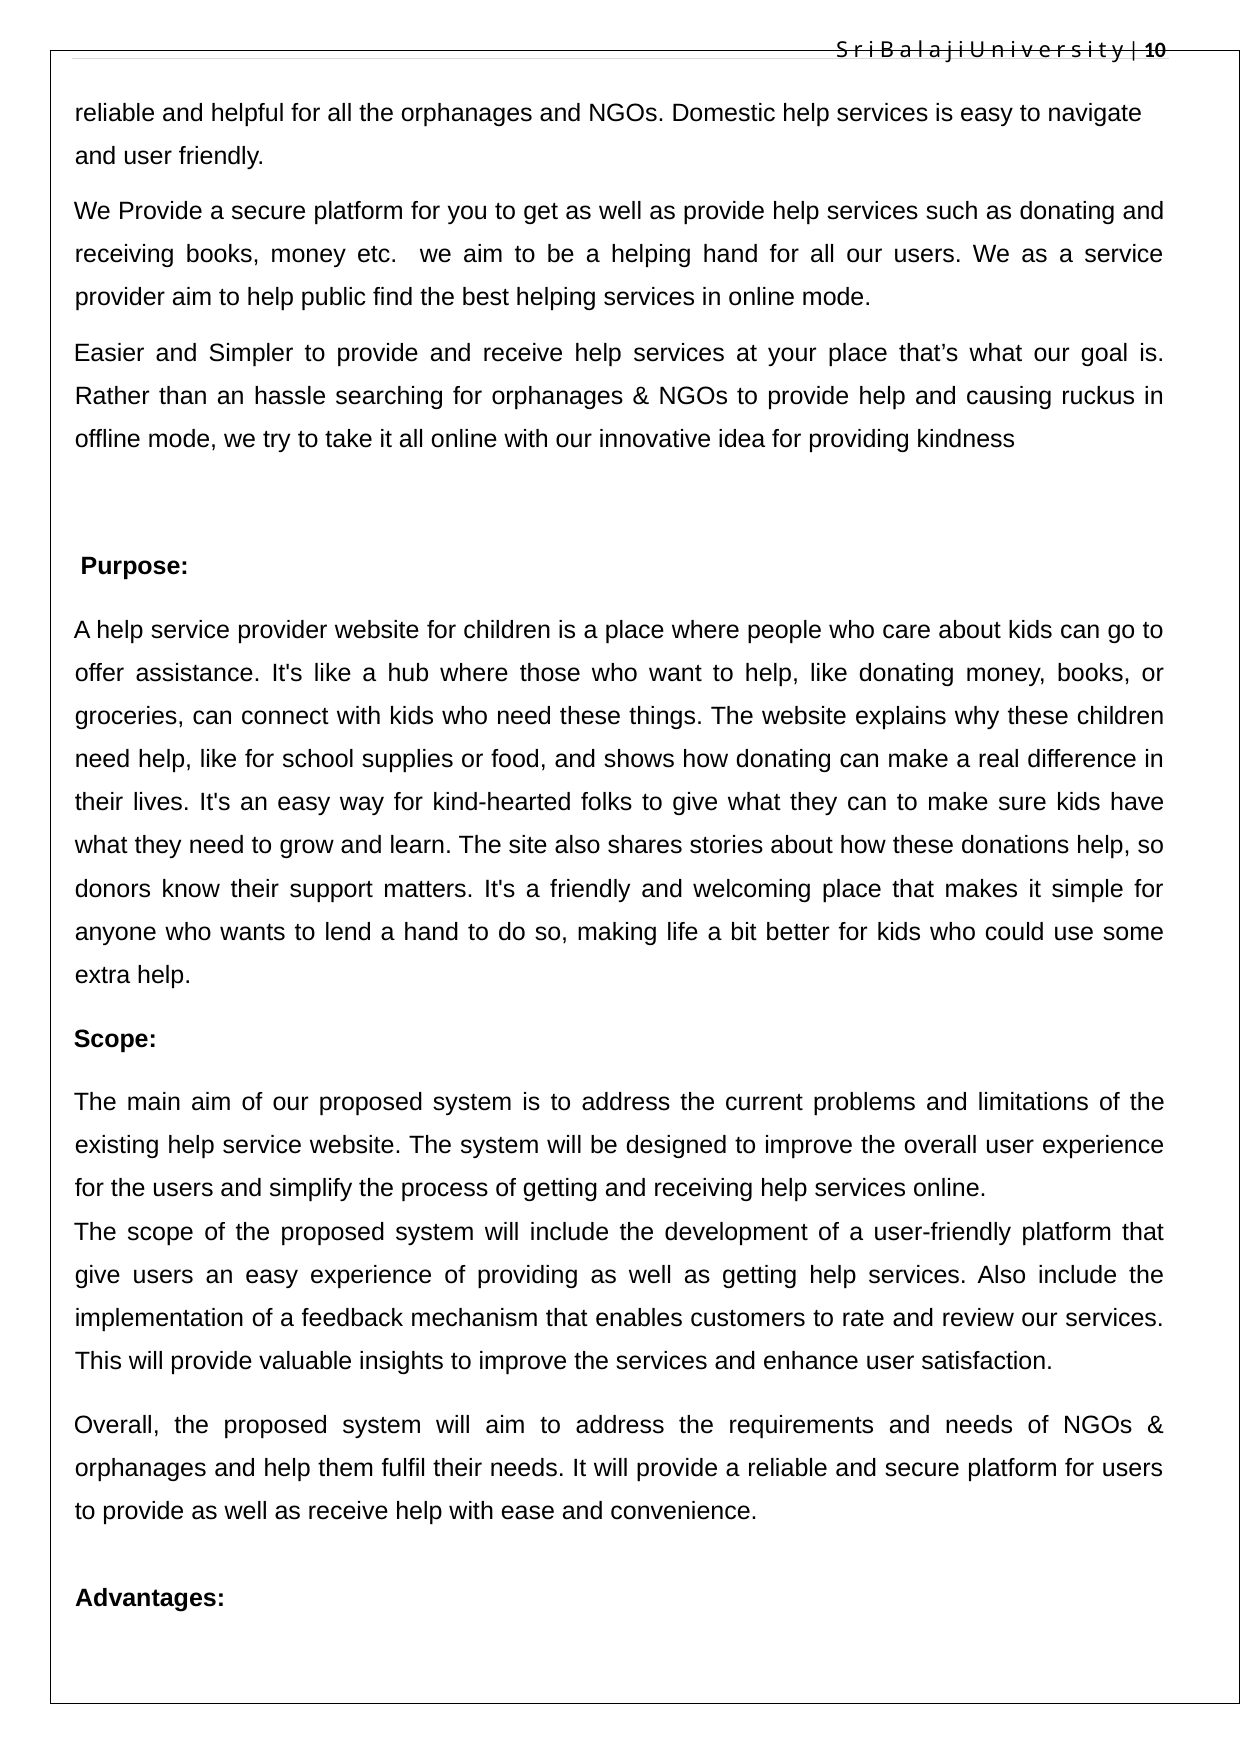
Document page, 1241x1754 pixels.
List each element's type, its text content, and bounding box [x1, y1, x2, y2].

text We Provide a secure platform for you to get as well as provide help services such as donating and receiving books, money etc. we aim to be a helping hand for all our users. We as a service provider aim to help public find the best helping services in online mode. [73, 196, 1166, 311]
text Overall, the proposed system will aim to address the requirements and needs of NGOs & orphanages and help them fulfil their needs. It will provide a reliable and secure platform for users to provide as well as receive help with ease and convenience. [73, 1410, 1166, 1525]
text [73, 98, 1166, 169]
text Advantages: [75, 1583, 1166, 1612]
text A help service provider website for children is a place where people who care about kids can go to offer assistance. It's like a hub where those who want to help, like donating money, books, or groceries, can connect with kids who need these things. The website explains why these children need help, like for school supplies or food, and shows how donating can make a real difference in their lives. It's an easy way for kind-hearted folks to give what they can to make sure kids have what they need to grow and learn. The site also shares stories about how these donations help, so donors know their support matters. It's a friendly and welcoming place that makes it simple for anyone who wants to lend a hand to do so, making life a bit better for kids who could use some extra help. [73, 615, 1166, 988]
text Easier and Simpler to provide and receive help services at your place that’s what our goal is. Rather than an hassle searching for orphanages & NGOs to provide help and causing ruckus in offline mode, we try to take it all online with our innovative idea for providing kindness [73, 337, 1166, 452]
text The scope of the proposed system will include the development of a user-friendly platform that give users an easy experience of providing as well as getting help services. Also include the implementation of a feedback mechanism that enables customers to rate and review our services. This will provide valuable insights to improve the services and enhance user satisfaction. [73, 1216, 1166, 1374]
text Scope: [73, 1024, 1239, 1052]
text Purpose: [73, 551, 1239, 580]
text The main aim of our proposed system is to address the current problems and limitations of the existing help service website. The system will be designed to improve the overall user experience for the users and simplify the process of getting and receiving help services online. [73, 1087, 1166, 1202]
